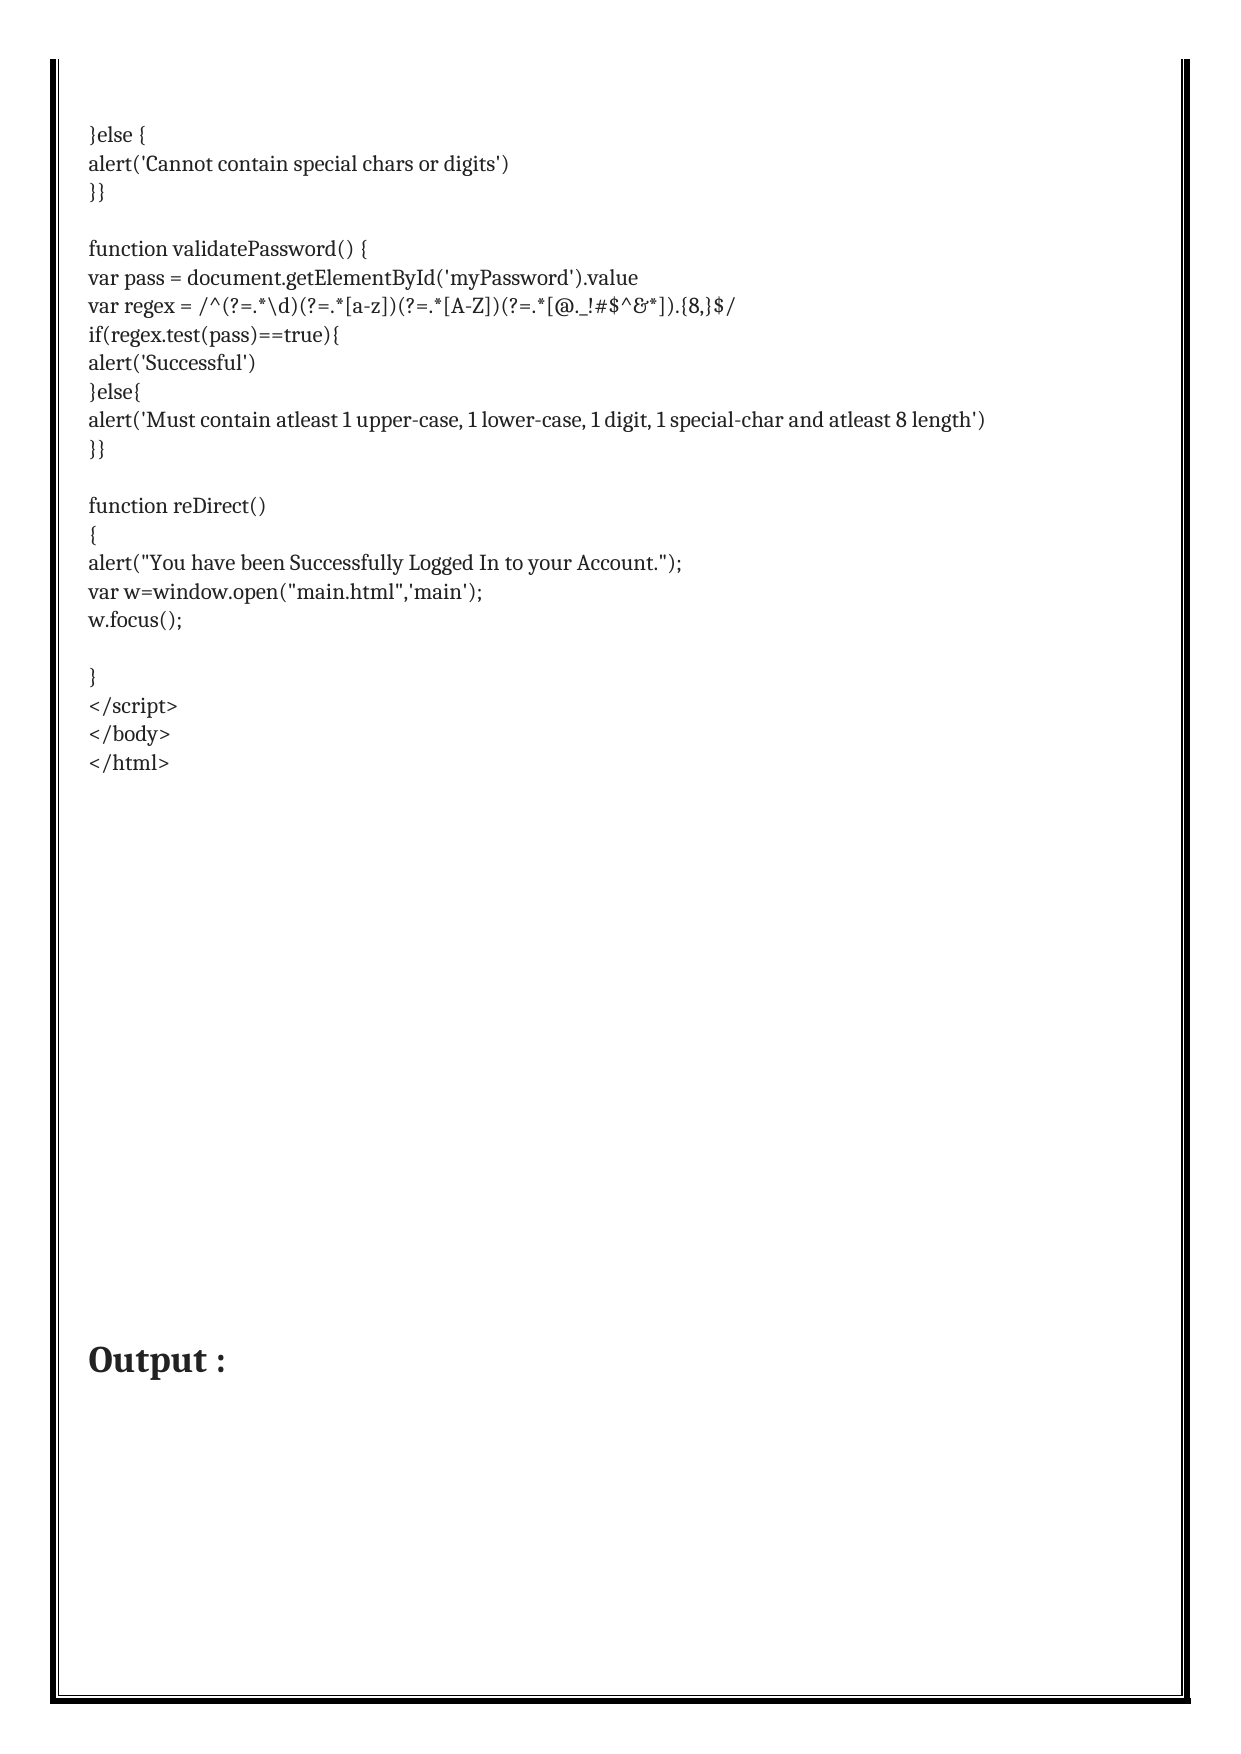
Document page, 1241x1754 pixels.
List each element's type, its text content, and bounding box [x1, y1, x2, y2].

text var w=window.open("main.html",'main'); [88, 578, 1174, 605]
text var pass = document.getElementById('myPassword').value [88, 264, 1174, 291]
text }} [88, 436, 1174, 462]
text }else{ [88, 379, 1174, 405]
text </script> [88, 693, 1174, 719]
text var regex = /^(?=.*\d)(?=.*[a-z])(?=.*[A-Z])(?=.*[@._!#$^&*]).{8,}$/ [88, 293, 1174, 319]
text { [88, 521, 1174, 548]
text </body> [88, 721, 1174, 747]
text alert('Cannot contain special chars or digits') [88, 150, 1174, 177]
text alert('Must contain atleast 1 upper-case, 1 lower-case, 1 digit, 1 special-char and atleast 8 length') [88, 407, 1174, 433]
text Output : [88, 1339, 1174, 1382]
text }} [88, 179, 1174, 205]
text if(regex.test(pass)==true){ [88, 322, 1174, 348]
text alert("You have been Successfully Logged In to your Account."); [88, 550, 1174, 576]
text w.focus(); [88, 607, 1174, 633]
text alert('Successful') [88, 350, 1174, 376]
text }else { [88, 122, 1174, 148]
text function validatePassword() { [88, 236, 1174, 262]
text function reDirect() [88, 493, 1174, 519]
text } [88, 664, 1174, 690]
text </html> [88, 750, 1174, 776]
